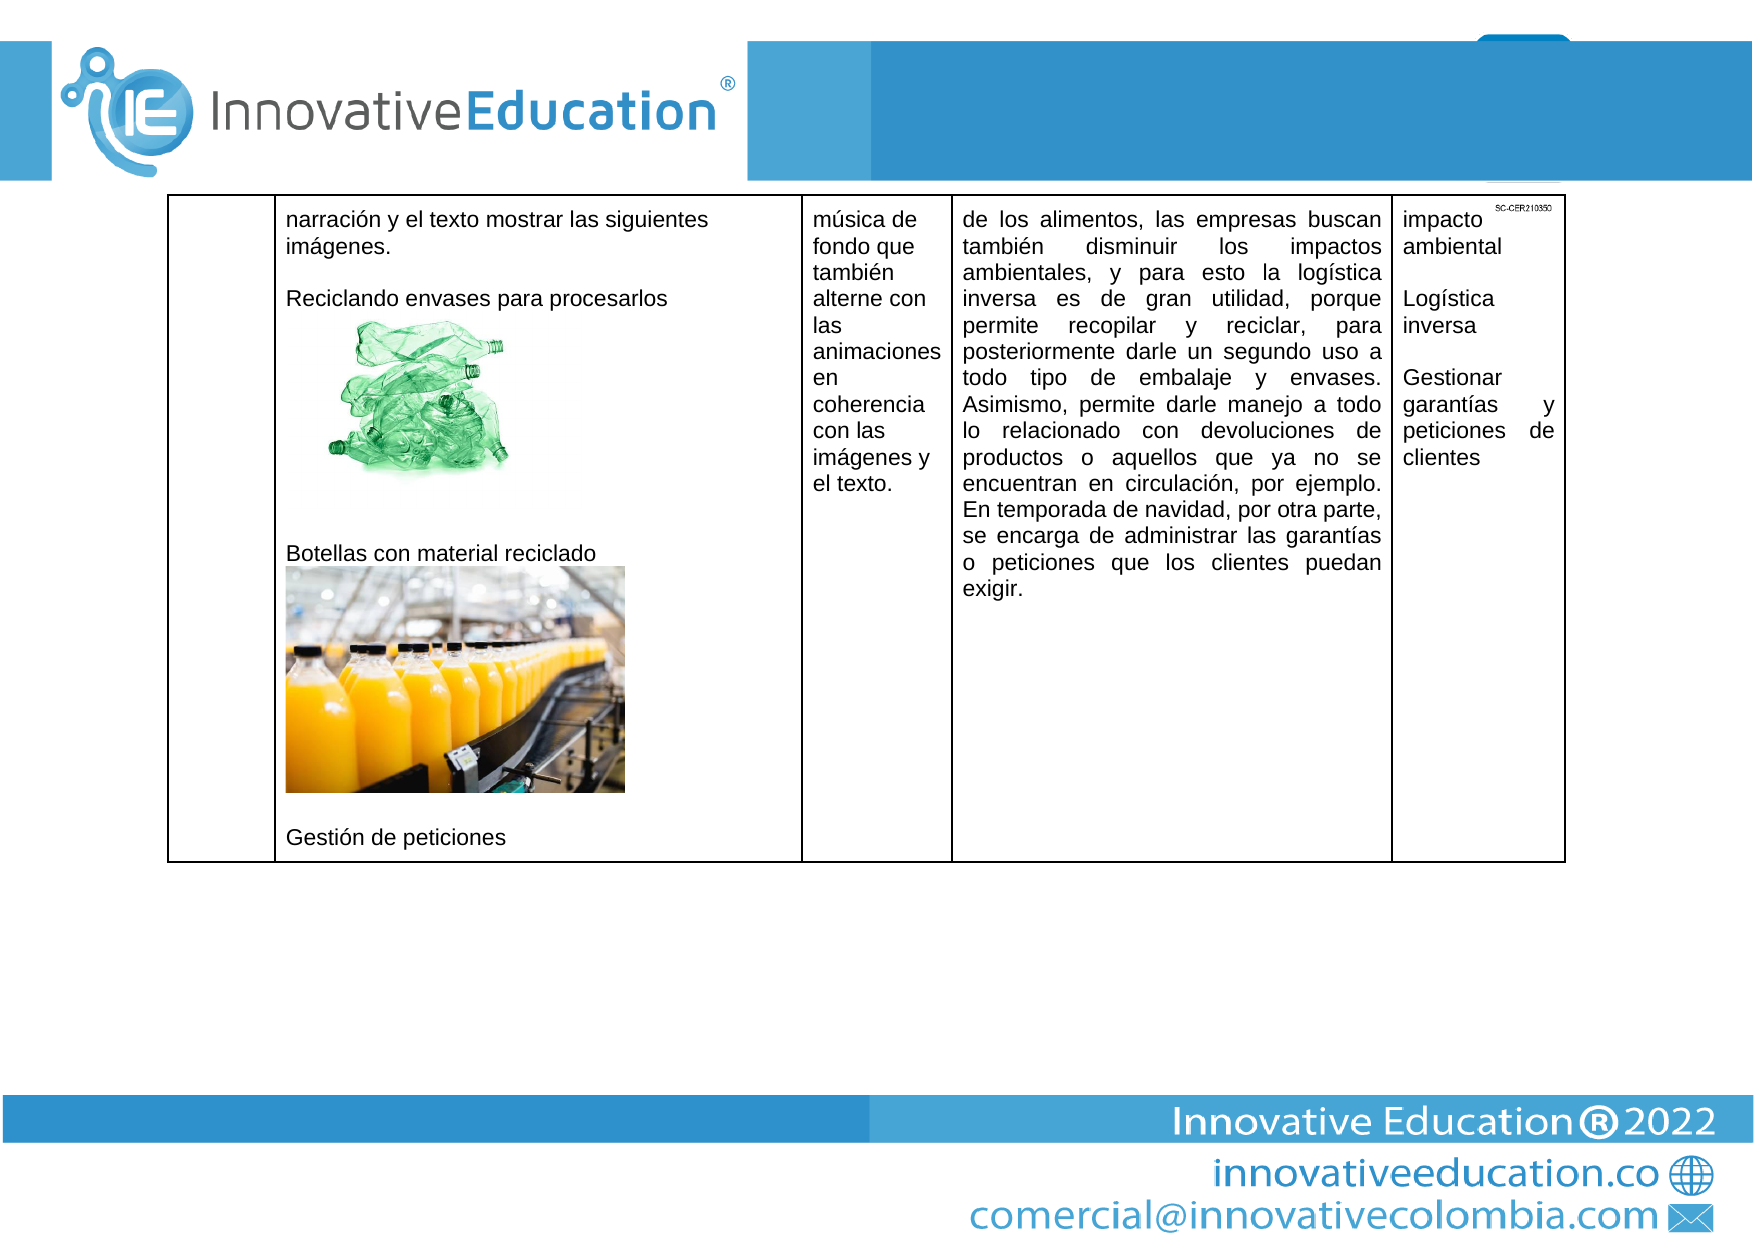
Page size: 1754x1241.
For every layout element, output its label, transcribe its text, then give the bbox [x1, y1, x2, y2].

picture [285, 311, 582, 509]
picture [285, 566, 625, 793]
table_cell 4 [169, 196, 274, 861]
picture [0, 28, 1752, 214]
picture [2, 1093, 1754, 1239]
table_cell Disminuir impacto ambiental Logística inversa Gestionar garantías y peticiones de clientes [1393, 196, 1564, 861]
table_cell Por favor música de fondo que también alterne con las animaciones en coherencia con las imágenes y el texto. [803, 196, 951, 861]
